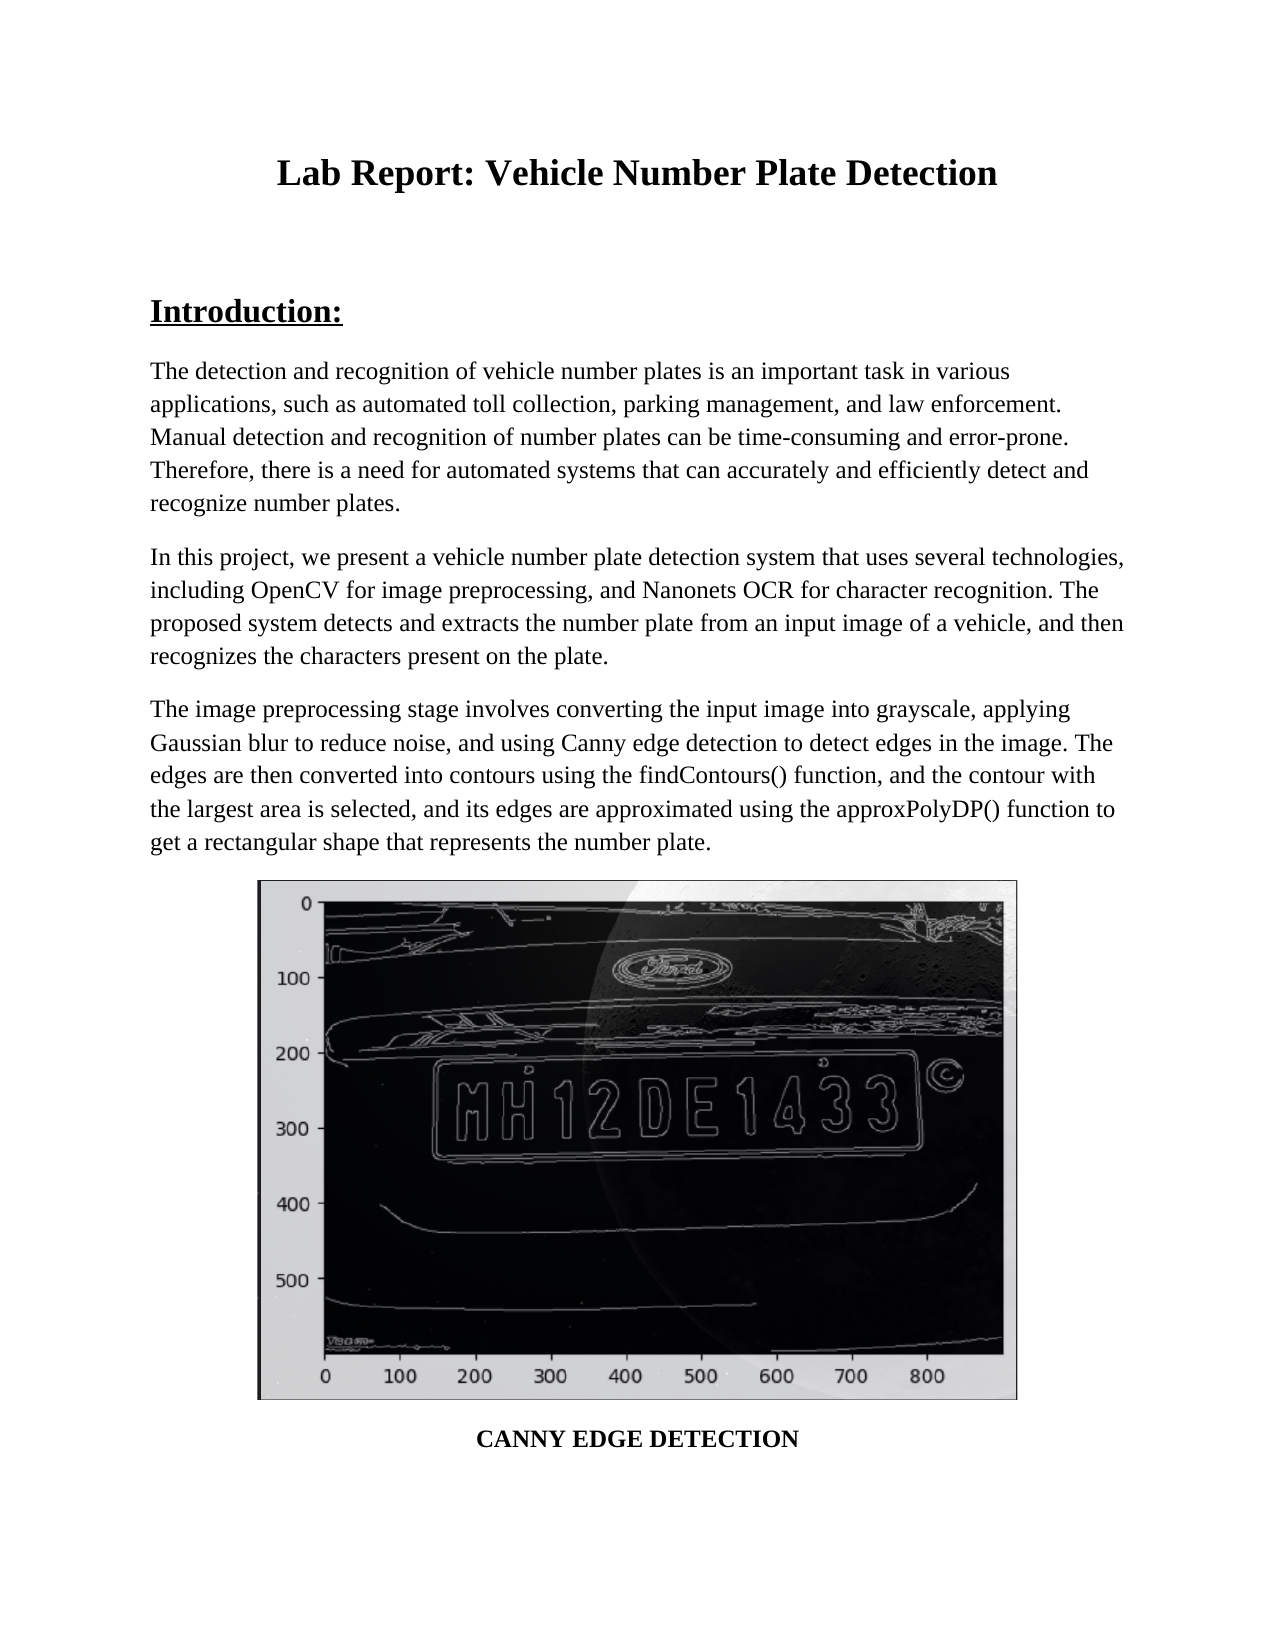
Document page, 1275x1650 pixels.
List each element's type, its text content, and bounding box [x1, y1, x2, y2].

picture [257, 880, 1018, 1400]
text Lab Report: Vehicle Number Plate Detection [150, 150, 1125, 193]
text CANNY EDGE DETECTION [150, 1424, 1125, 1453]
text Introduction: [150, 291, 1125, 329]
text The image preprocessing stage involves converting the input image into grayscale, applying Gaussian blur to reduce noise, and using Canny edge detection to detect edges in the image. The edges are then converted into contours using the findContours() function, and the contour with the largest area is selected, and its edges are approximated using the approxPolyDP() function to get a rectangular shape that represents the number plate. [150, 694, 1125, 855]
text In this project, we present a vehicle number plate detection system that uses several technologies, including OpenCV for image preprocessing, and Nanonets OCR for character recognition. The proposed system detects and extracts the number plate from an input image of a vehicle, and then recognizes the characters present on the plate. [150, 542, 1125, 669]
text The detection and recognition of vehicle number plates is an important task in various applications, such as automated toll collection, parking management, and law enforcement. Manual detection and recognition of number plates can be time-consuming and error-prone. Therefore, there is a need for automated systems that can accurately and efficiently detect and recognize number plates. [150, 356, 1125, 517]
